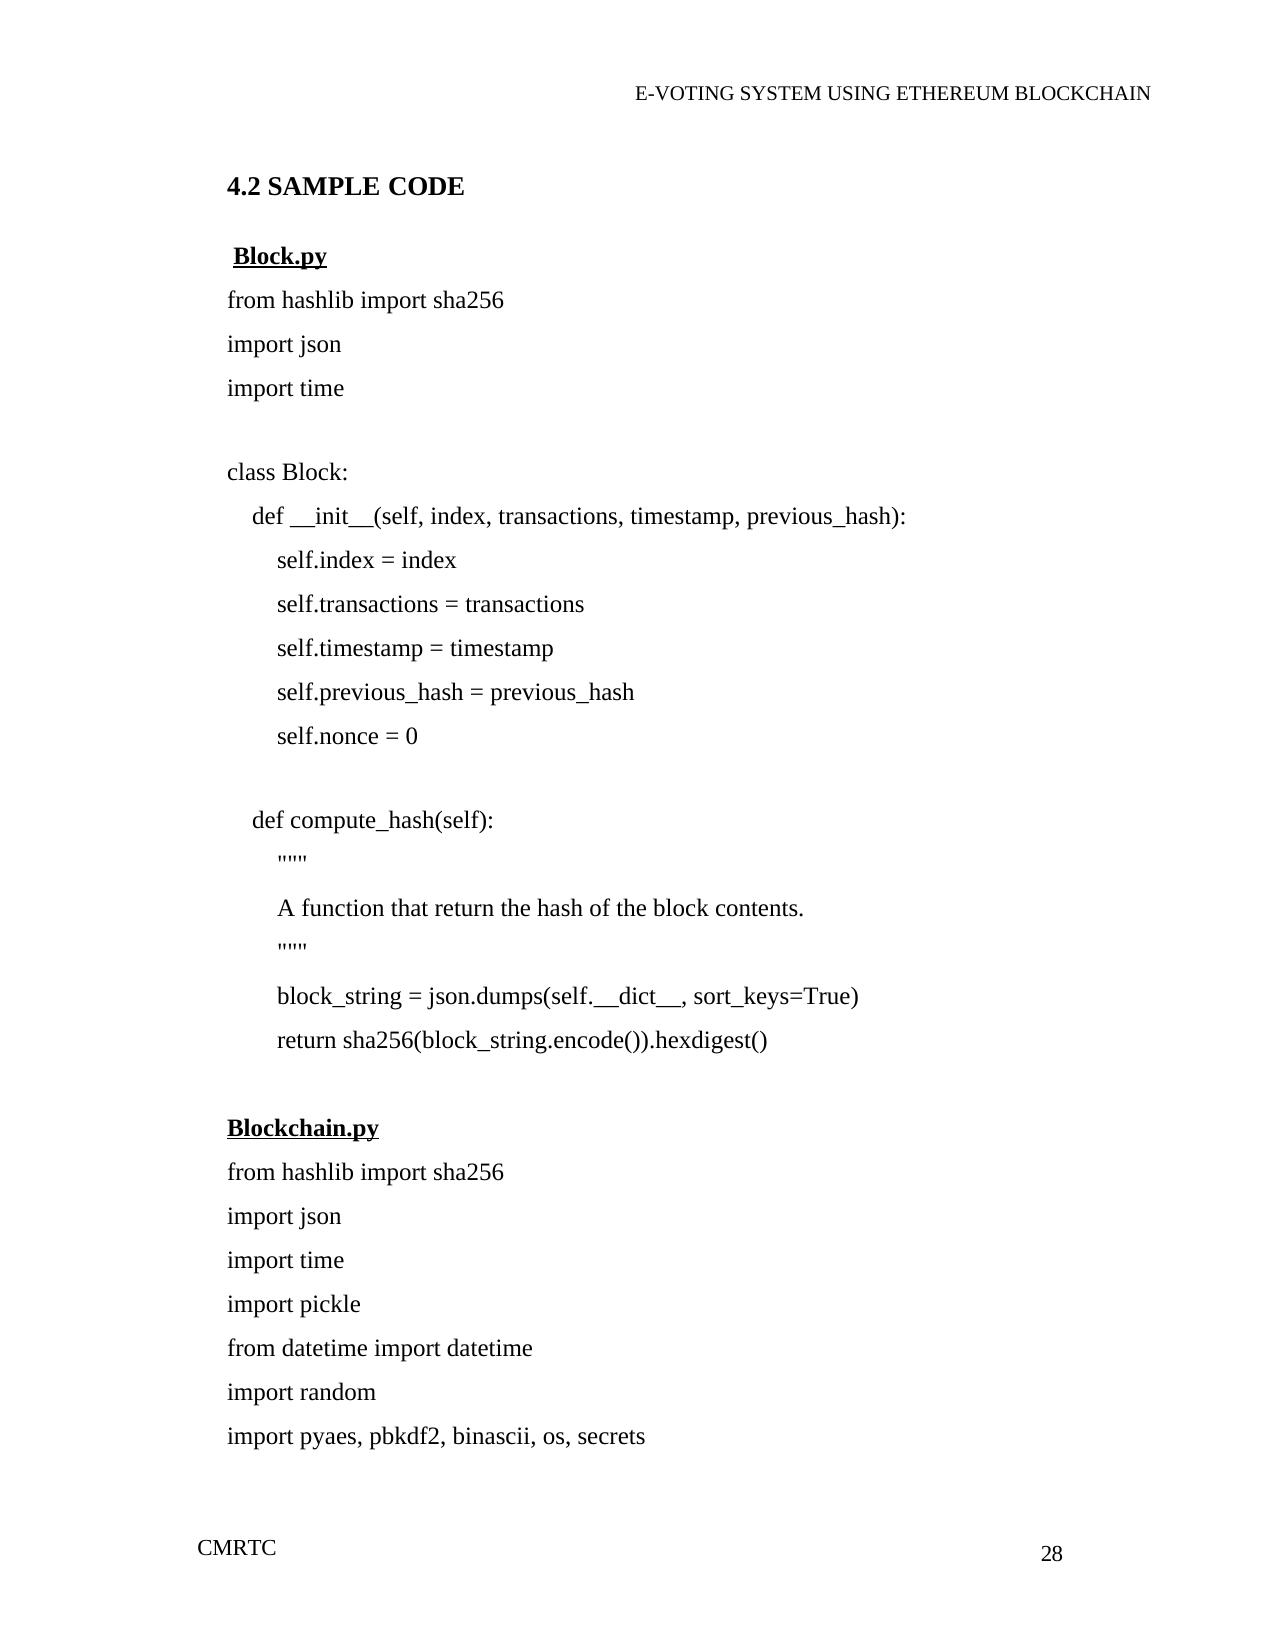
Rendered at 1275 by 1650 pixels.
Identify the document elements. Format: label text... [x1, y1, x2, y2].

text import pyaes, pbkdf2, binascii, os, secrets [227, 1421, 1127, 1449]
text import pickle [227, 1289, 1127, 1318]
text self.nonce = 0 [227, 721, 1127, 750]
text self.timestamp = timestamp [227, 633, 1127, 662]
text """ [227, 937, 1127, 966]
text import time [227, 373, 1127, 402]
text import json [227, 1201, 1127, 1230]
text class Block: [227, 457, 1127, 486]
text import json [227, 329, 1127, 358]
text A function that return the hash of the block contents. [227, 893, 1127, 922]
text def __init__(self, index, transactions, timestamp, previous_hash): [227, 501, 1127, 530]
text Blockchain.py [227, 1113, 1127, 1142]
text import random [227, 1377, 1127, 1406]
text from datetime import datetime [227, 1333, 1127, 1362]
text """ [227, 849, 1127, 878]
text self.transactions = transactions [227, 589, 1127, 618]
text Block.py [227, 241, 1127, 270]
text return sha256(block_string.encode()).hexdigest() [227, 1025, 1127, 1054]
text self.index = index [227, 545, 1127, 574]
text self.previous_hash = previous_hash [227, 677, 1127, 706]
text from hashlib import sha256 [227, 285, 1127, 314]
text block_string = json.dumps(self.__dict__, sort_keys=True) [227, 981, 1127, 1010]
text def compute_hash(self): [227, 805, 1127, 834]
text import time [227, 1245, 1127, 1274]
subtitle 4.2 SAMPLE CODE [227, 170, 1127, 201]
text from hashlib import sha256 [227, 1157, 1127, 1186]
